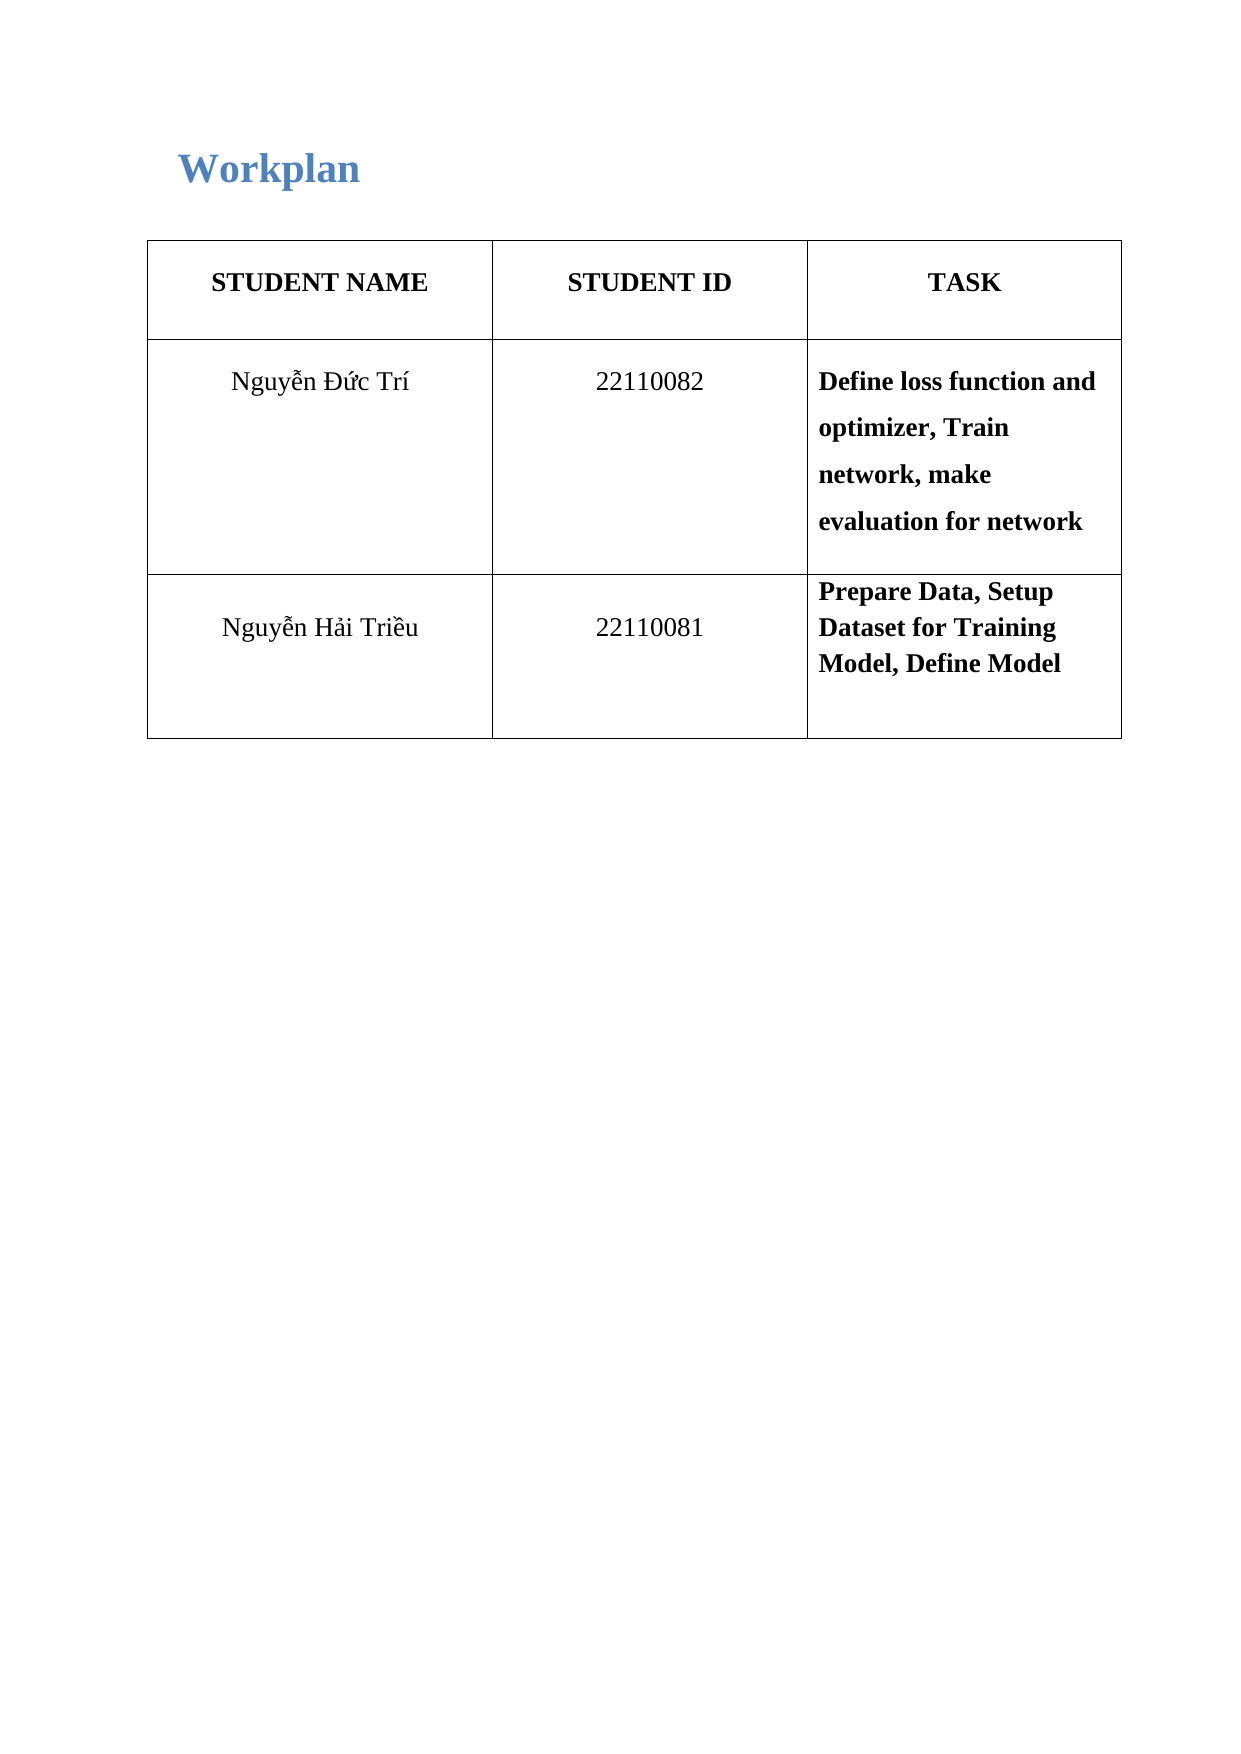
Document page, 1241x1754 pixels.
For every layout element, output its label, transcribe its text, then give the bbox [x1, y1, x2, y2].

table_cell 22110081 [493, 575, 807, 738]
table_cell Nguyễn Hải Triều [148, 575, 492, 738]
table_cell Prepare Data, Setup Dataset for Training Model, Define Model [808, 575, 1121, 738]
table_header TASK [808, 241, 1121, 339]
table_cell Define loss function and optimizer, Train network, make evaluation for network [808, 340, 1121, 574]
table_cell Nguyễn Đức Trí [148, 340, 492, 574]
table_cell 22110082 [493, 340, 807, 574]
table_header STUDENT NAME [148, 241, 492, 339]
text Workplan [177, 143, 1122, 191]
table_header STUDENT ID [493, 241, 807, 339]
